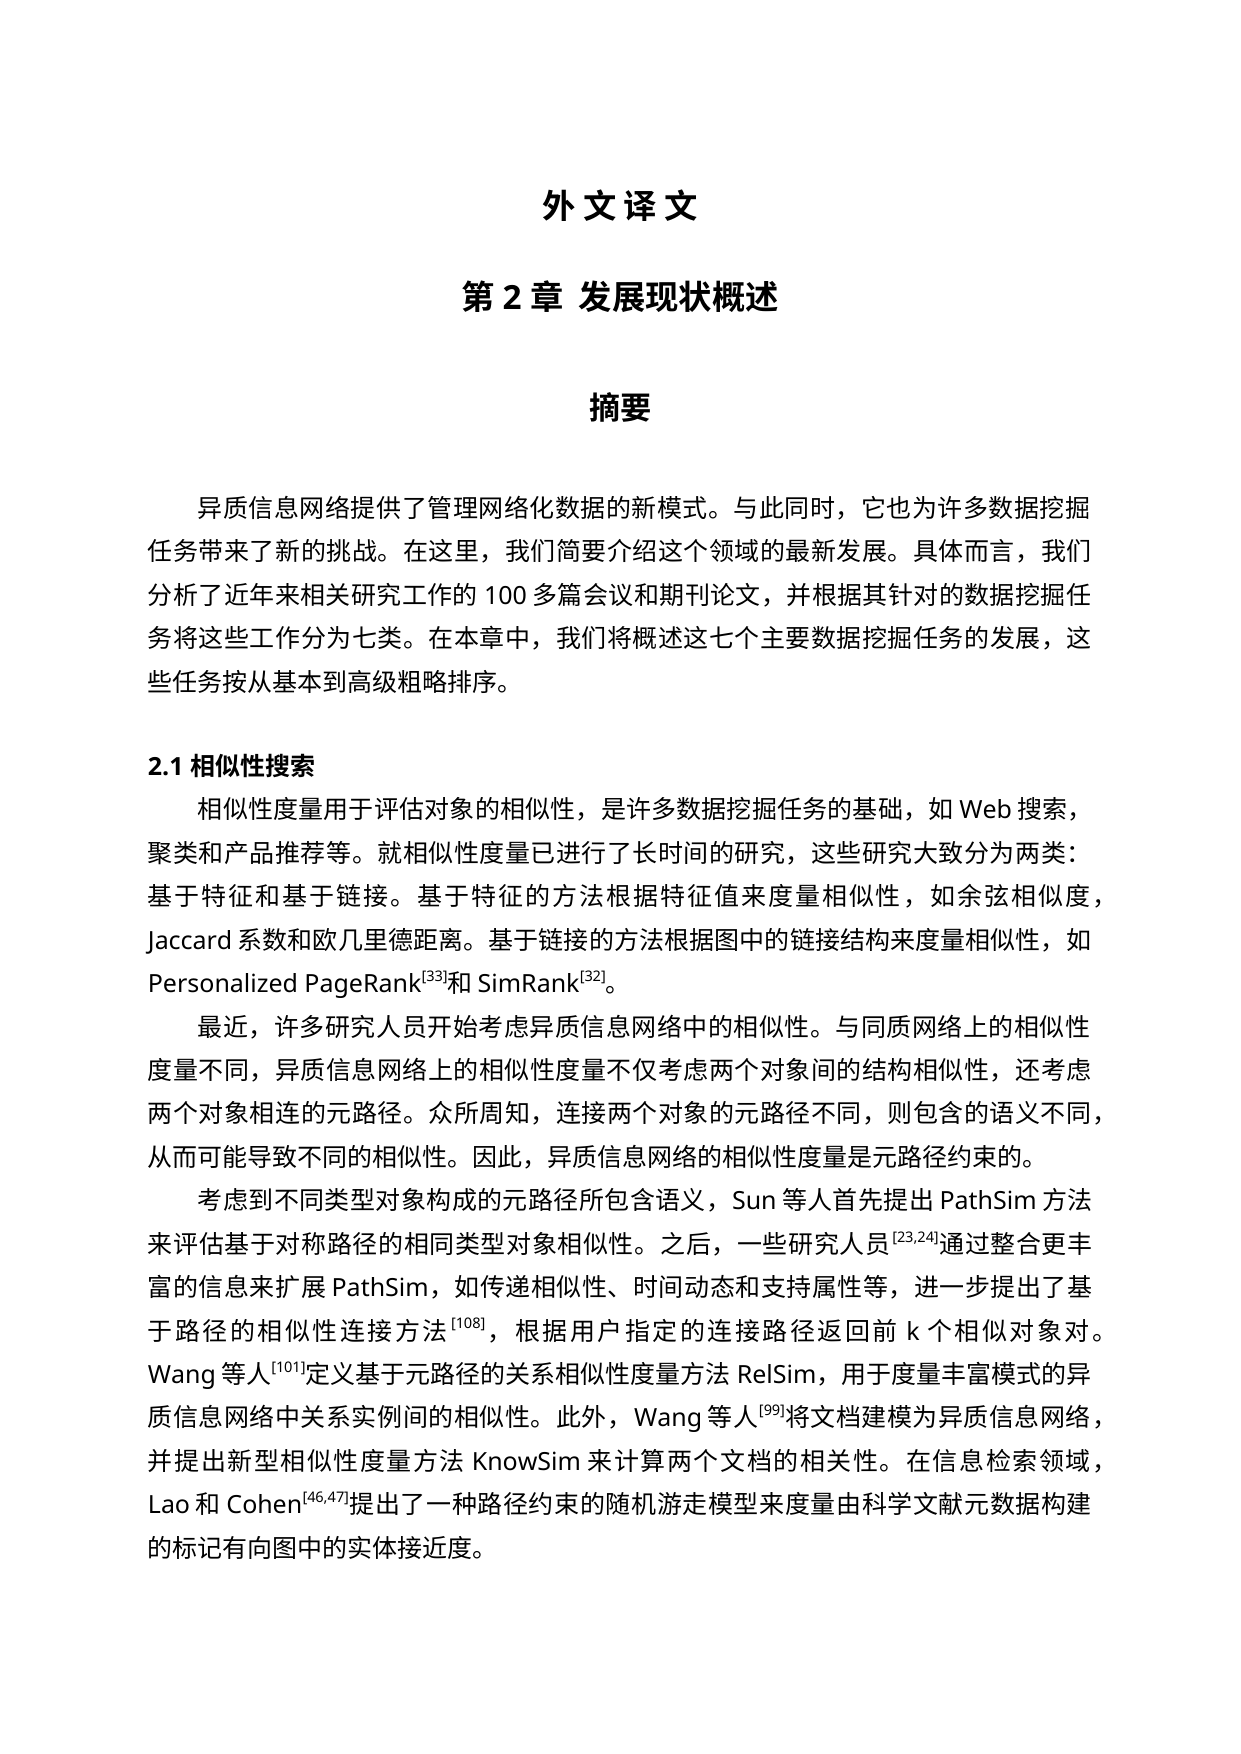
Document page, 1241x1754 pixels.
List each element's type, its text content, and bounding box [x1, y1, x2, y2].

text 摘要 [148, 383, 1092, 428]
subtitle 外 文 译 文 [148, 180, 1092, 228]
text 最近，许多研究人员开始考虑异质信息网络中的相似性。与同质网络上的相似性度量不同，异质信息网络上的相似性度量不仅考虑两个对象间的结构相似性，还考虑两个对象相连的元路径。众所周知，连接两个对象的元路径不同，则包含的语义不同，从而可能导致不同的相似性。因此，异质信息网络的相似性度量是元路径约束的。 [148, 1007, 1092, 1173]
text 相似性度量用于评估对象的相似性，是许多数据挖掘任务的基础，如Web搜索，聚类和产品推荐等。就相似性度量已进行了长时间的研究，这些研究大致分为两类：基于特征和基于链接。基于特征的方法根据特征值来度量相似性，如余弦相似度，Jaccard系数和欧几里德距离。基于链接的方法根据图中的链接结构来度量相似性，如Personalized PageRank[33]和SimRank[32]。 [148, 790, 1092, 1000]
text 考虑到不同类型对象构成的元路径所包含语义，Sun等人首先提出PathSim方法来评估基于对称路径的相同类型对象相似性。之后，一些研究人员[23,24]通过整合更丰富的信息来扩展PathSim，如传递相似性、时间动态和支持属性等，进一步提出了基于路径的相似性连接方法[108]，根据用户指定的连接路径返回前k个相似对象对。Wang等人[101]定义基于元路径的关系相似性度量方法RelSim，用于度量丰富模式的异质信息网络中关系实例间的相似性。此外，Wang等人[99]将文档建模为异质信息网络，并提出新型相似性度量方法KnowSim来计算两个文档的相关性。在信息检索领域，Lao和Cohen[46,47]提出了一种路径约束的随机游走模型来度量由科学文献元数据构建的标记有向图中的实体接近度。 [148, 1181, 1092, 1564]
text 2.1 相似性搜索 [148, 746, 1092, 783]
text 异质信息网络提供了管理网络化数据的新模式。与此同时，它也为许多数据挖掘任务带来了新的挑战。在这里，我们简要介绍这个领域的最新发展。具体而言，我们分析了近年来相关研究工作的100多篇会议和期刊论文，并根据其针对的数据挖掘任务将这些工作分为七类。在本章中，我们将概述这七个主要数据挖掘任务的发展，这些任务按从基本到高级粗略排序。 [148, 488, 1092, 698]
text 第 2 章 发展现状概述 [148, 271, 1092, 319]
